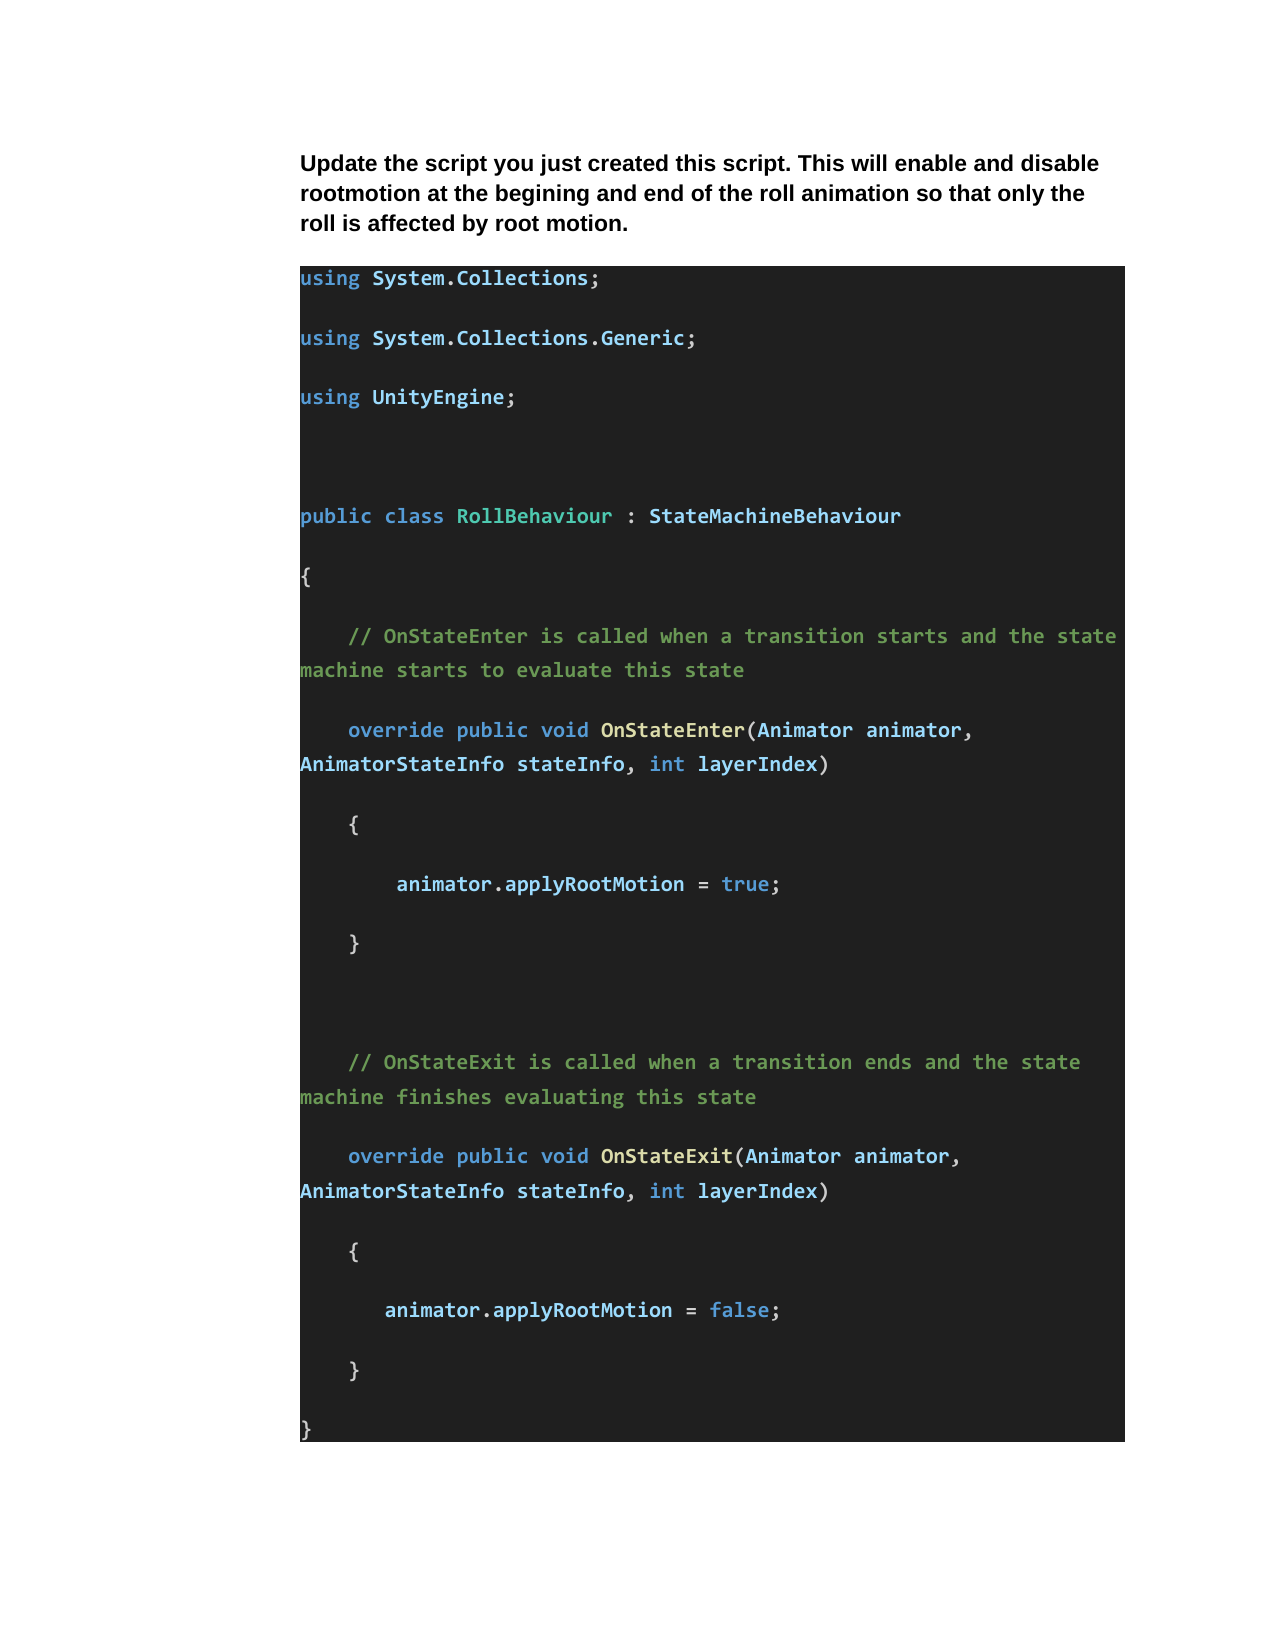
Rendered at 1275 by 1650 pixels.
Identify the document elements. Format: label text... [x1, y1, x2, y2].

text // OnStateEnter is called when a transition starts and the state machine starts to evaluate this state [300, 623, 1125, 683]
text animator.applyRootMotion = false; [300, 1298, 1125, 1323]
text { [300, 1238, 1125, 1264]
text override public void OnStateExit(Animator animator, AnimatorStateInfo stateInfo, int layerIndex) [300, 1144, 1125, 1204]
text using System.Collections; [300, 266, 1125, 291]
text { [300, 811, 1125, 837]
text } [300, 1357, 1125, 1383]
text using UnityEngine; [300, 385, 1125, 410]
text animator.applyRootMotion = true; [300, 871, 1125, 897]
text public class RollBehaviour : StateMachineBehaviour [300, 504, 1125, 529]
text using System.Collections.Generic; [300, 325, 1125, 351]
text } [300, 1417, 1125, 1442]
text // OnStateExit is called when a transition ends and the state machine finishes evaluating this state [300, 1050, 1125, 1110]
text Update the script you just created this script. This will enable and disable rootmotion at the begining and end of the roll animation so that only the roll is affected by root motion. [300, 150, 1125, 237]
text override public void OnStateEnter(Animator animator, AnimatorStateInfo stateInfo, int layerIndex) [300, 717, 1125, 777]
text } [300, 931, 1125, 956]
text { [300, 563, 1125, 589]
